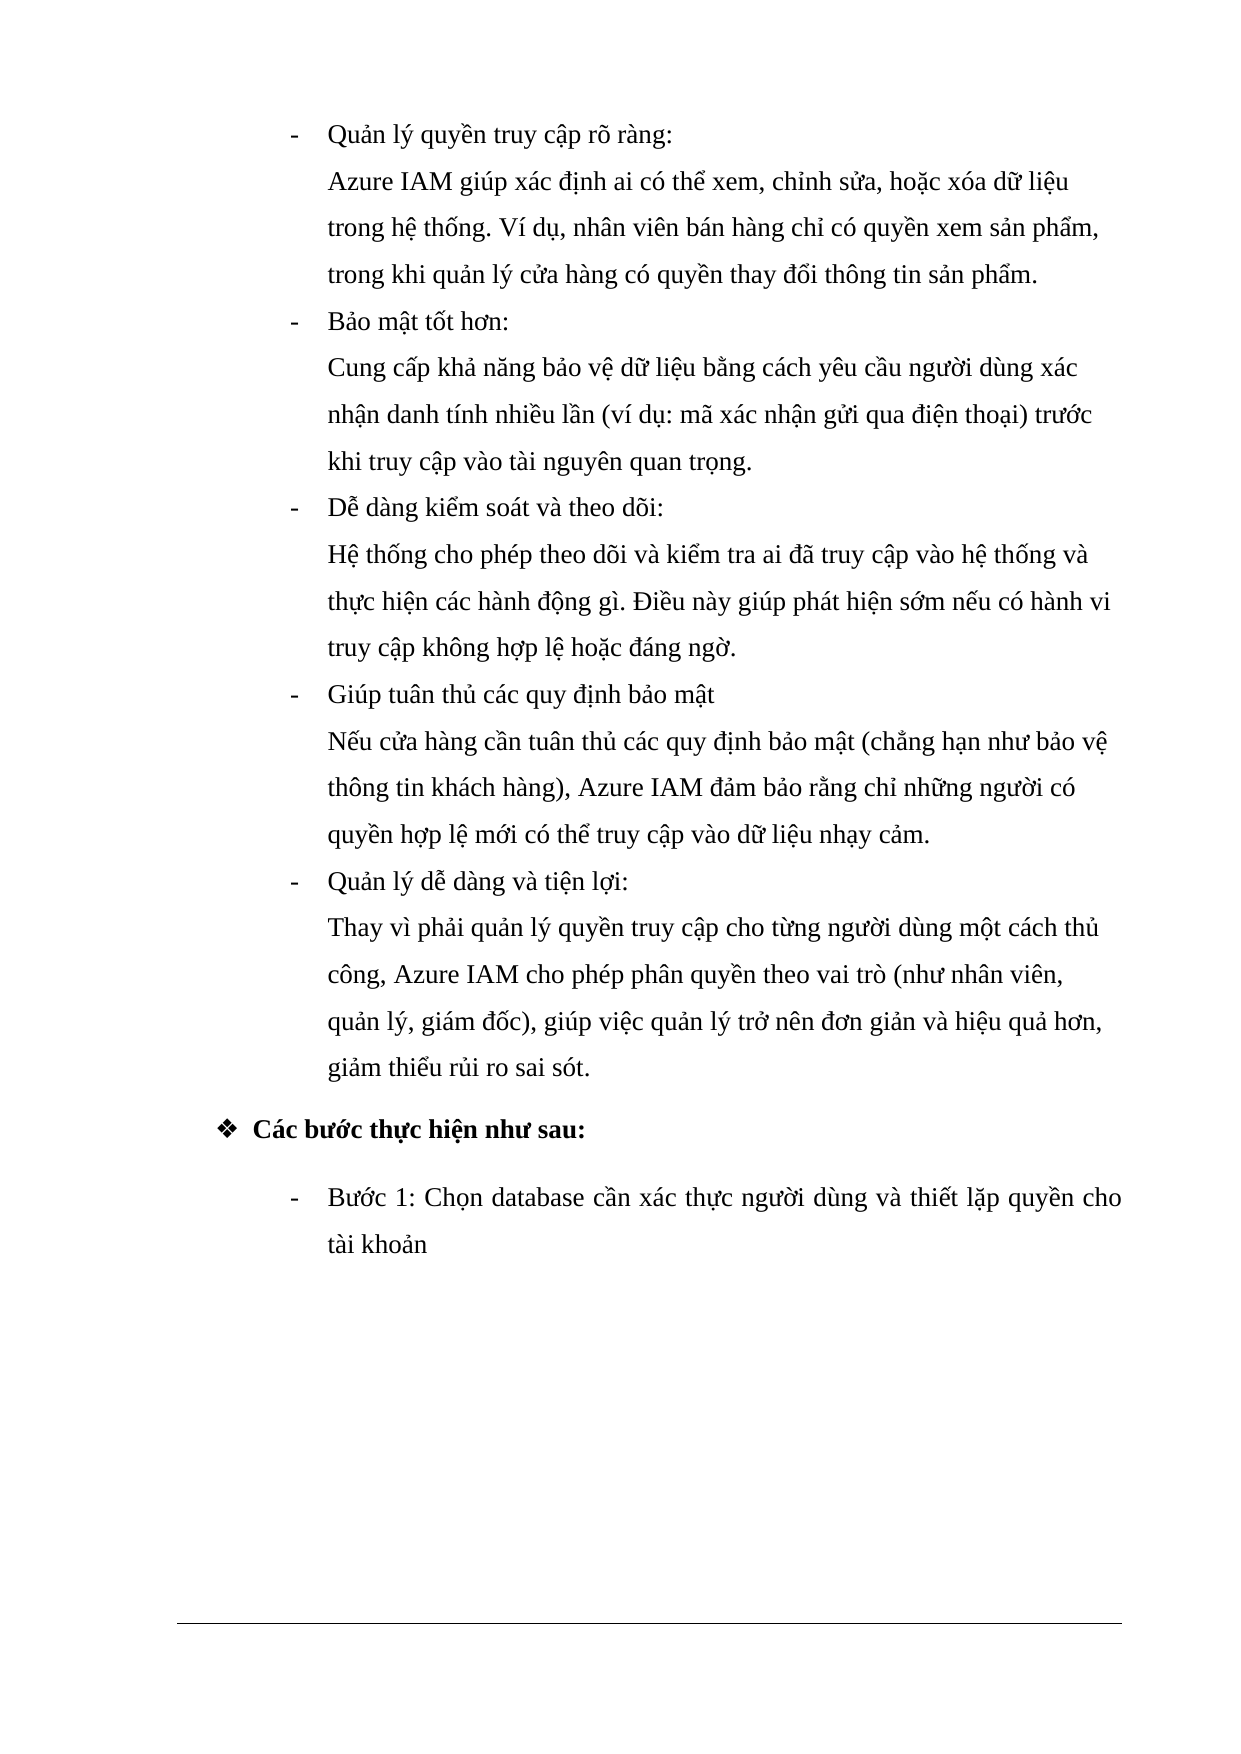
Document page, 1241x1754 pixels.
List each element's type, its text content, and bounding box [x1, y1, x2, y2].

list Quản lý quyền truy cập rõ ràng: [290, 118, 1122, 149]
text Azure IAM giúp xác định ai có thể xem, chỉnh sửa, hoặc xóa dữ liệu trong hệ thống. Ví dụ, nhân viên bán hàng chỉ có quyền xem sản phẩm, trong khi quản lý cửa hàng có quyền thay đổi thông tin sản phẩm. [327, 165, 1122, 289]
text Cung cấp khả năng bảo vệ dữ liệu bằng cách yêu cầu người dùng xác nhận danh tính nhiều lần (ví dụ: mã xác nhận gửi qua điện thoại) trước khi truy cập vào tài nguyên quan trọng. [327, 351, 1122, 476]
list Bước 1: Chọn database cần xác thực người dùng và thiết lặp quyền cho tài khoản [290, 1181, 1122, 1259]
text Thay vì phải quản lý quyền truy cập cho từng người dùng một cách thủ công, Azure IAM cho phép phân quyền theo vai trò (như nhân viên, quản lý, giám đốc), giúp việc quản lý trở nên đơn giản và hiệu quả hơn, giảm thiểu rủi ro sai sót. [327, 911, 1122, 1083]
list Quản lý dễ dàng và tiện lợi: [290, 865, 1122, 896]
text Nếu cửa hàng cần tuân thủ các quy định bảo mật (chẳng hạn như bảo vệ thông tin khách hàng), Azure IAM đảm bảo rằng chỉ những người có quyền hợp lệ mới có thể truy cập vào dữ liệu nhạy cảm. [327, 725, 1122, 849]
list Bảo mật tốt hơn: [290, 305, 1122, 336]
list Các bước thực hiện như sau: [215, 1098, 1122, 1154]
text Hệ thống cho phép theo dõi và kiểm tra ai đã truy cập vào hệ thống và thực hiện các hành động gì. Điều này giúp phát hiện sớm nếu có hành vi truy cập không hợp lệ hoặc đáng ngờ. [327, 538, 1122, 663]
list Giúp tuân thủ các quy định bảo mật [290, 678, 1122, 709]
list Dễ dàng kiểm soát và theo dõi: [290, 491, 1122, 523]
